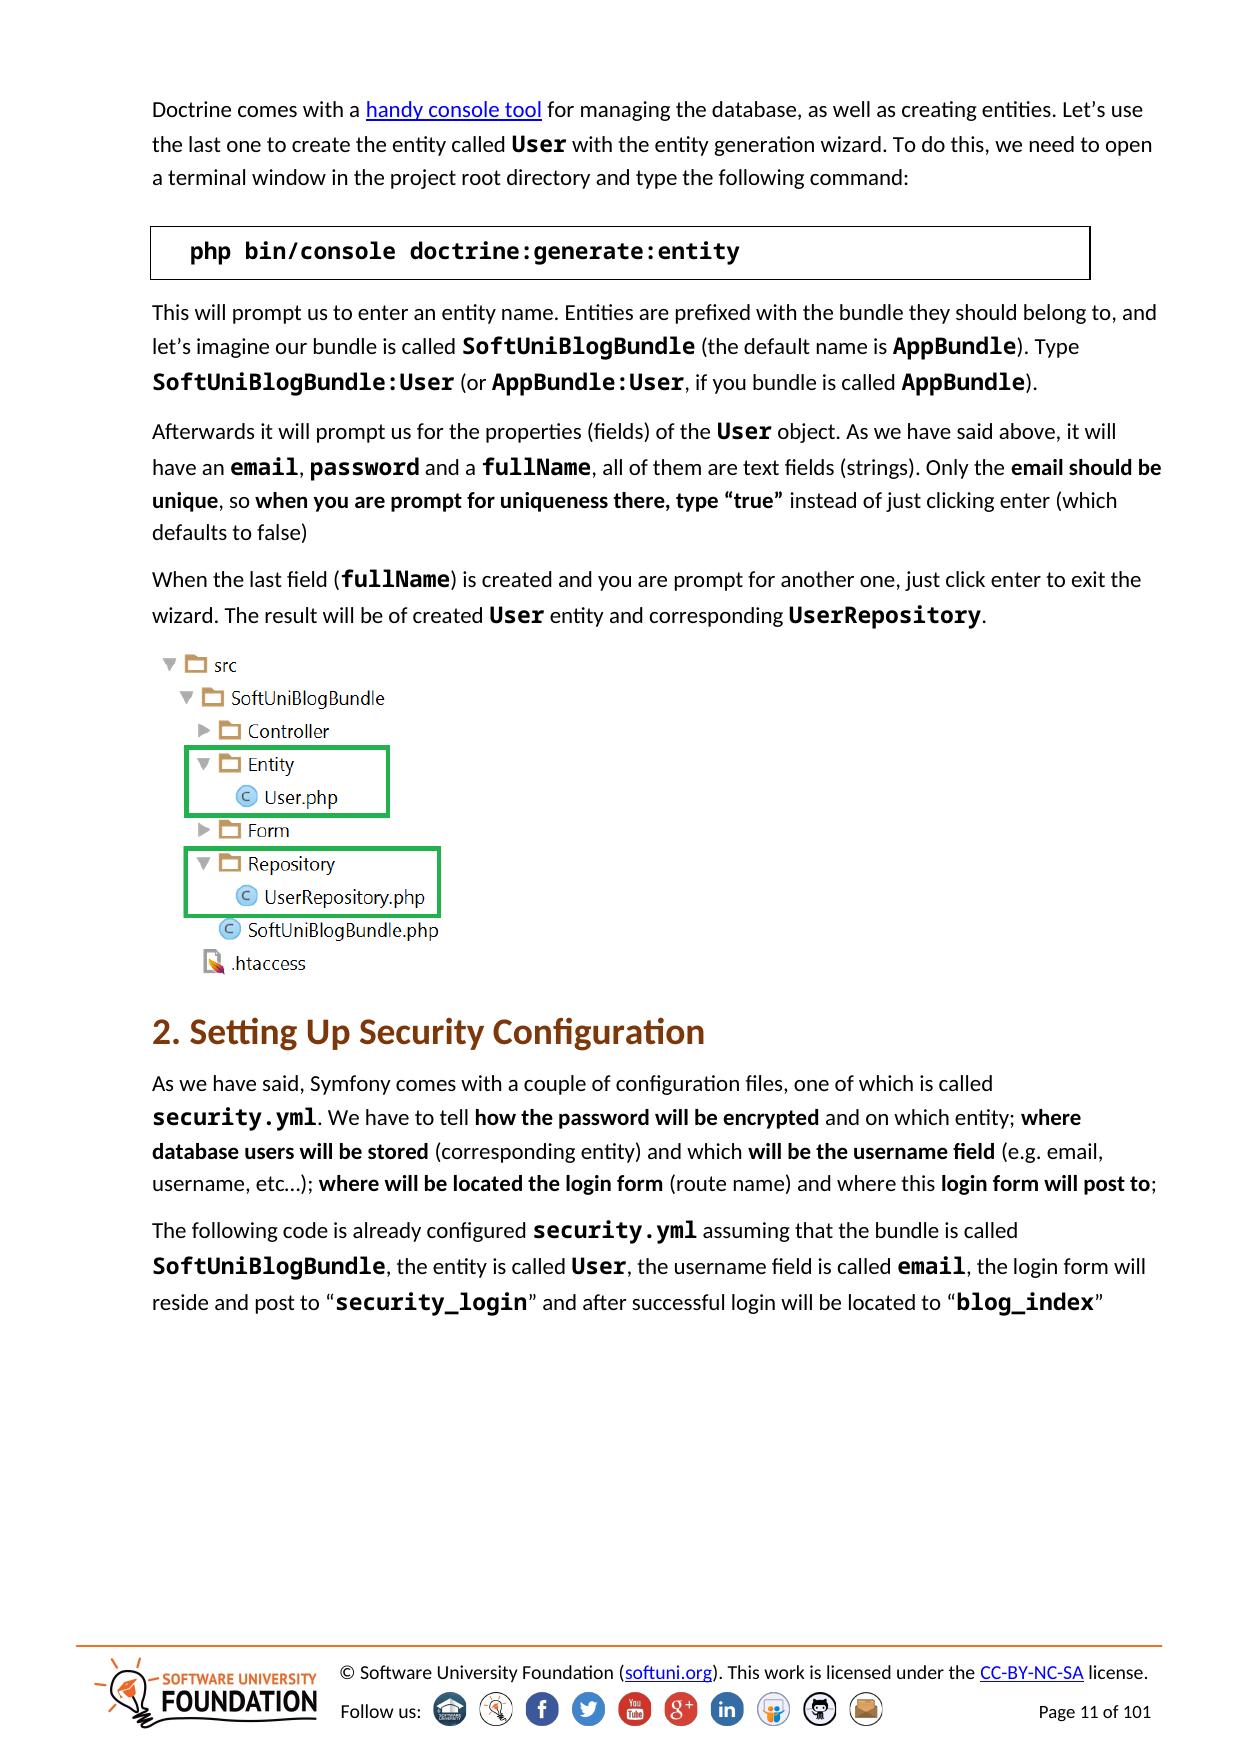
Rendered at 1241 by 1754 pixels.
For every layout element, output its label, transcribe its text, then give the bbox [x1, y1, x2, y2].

text This will prompt us to enter an entity name. Entities are prefixed with the bundle they should belong to, and let’s imagine our bundle is called SoftUniBlogBundle (the default name is AppBundle). Type SoftUniBlogBundle:User (or AppBundle:User, if you bundle is called AppBundle). [152, 298, 1163, 397]
text As we have said, Symfony comes with a couple of configuration files, one of which is called security.yml. We have to tell how the password will be encrypted and on which entity; where database users will be stored (corresponding entity) and which will be the username field (e.g. email, username, etc…); where will be located the login form (route name) and where this login form will post to; [152, 1069, 1163, 1197]
picture [433, 1692, 467, 1726]
picture [618, 1692, 652, 1726]
table_header php bin/console doctrine:generate:entity [151, 227, 1089, 279]
picture [93, 1656, 317, 1729]
picture [710, 1692, 744, 1726]
picture [664, 1692, 698, 1726]
picture [151, 647, 496, 983]
picture [572, 1692, 605, 1726]
text The following code is already configured security.yml assuming that the bundle is called SoftUniBlogBundle, the entity is called User, the username field is called email, the login form will reside and post to “security_login” and after successful login will be located to “blog_index” [152, 1214, 1163, 1317]
text Afterwards it will prompt us for the properties (fields) of the User object. As we have said above, it will have an email, password and a fullName, all of them are text fields (strings). Only the email should be unique, so when you are prompt for uniqueness there, type “true” instead of just clicking enter (which defaults to false) [152, 415, 1163, 546]
picture [803, 1692, 837, 1726]
subtitle Setting Up Security Configuration [152, 1008, 1163, 1053]
text When the last field (fullName) is created and you are prompt for another one, just click enter to exit the wizard. The result will be of created User entity and corresponding UserRepository. [152, 563, 1163, 630]
picture [849, 1692, 883, 1726]
picture [757, 1692, 790, 1726]
picture [479, 1692, 513, 1726]
picture [525, 1692, 559, 1726]
text Doctrine comes with a handy console tool for managing the database, as well as creating entities. Let’s use the last one to create the entity called User with the entity generation wizard. To do this, we need to open a terminal window in the project root directory and type the following command: [152, 95, 1163, 192]
